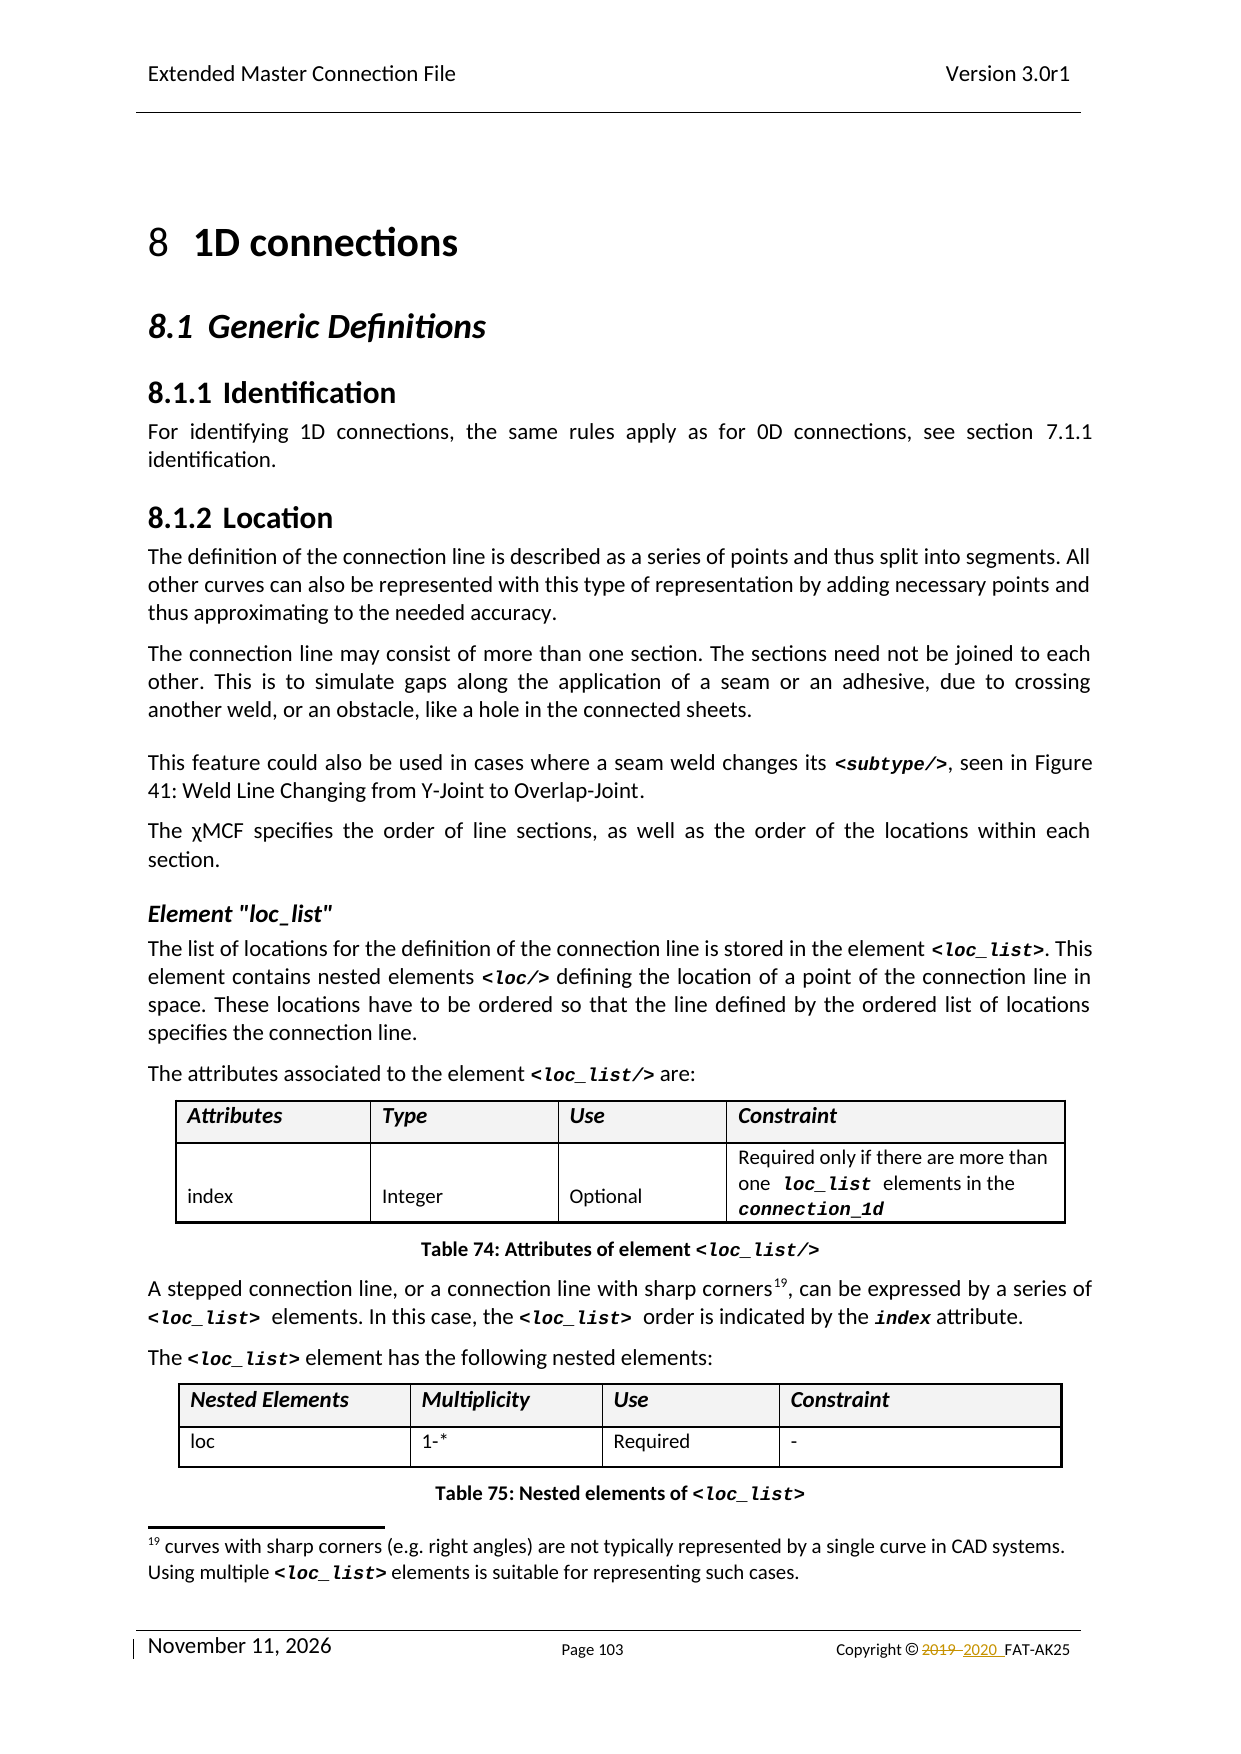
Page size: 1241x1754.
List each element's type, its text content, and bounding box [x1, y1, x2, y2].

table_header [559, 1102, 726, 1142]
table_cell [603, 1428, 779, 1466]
text The χMCF specifies the order of line sections, as well as the order of the locations within each section. [148, 817, 1092, 873]
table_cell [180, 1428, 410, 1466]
subtitle Generic Definitions [148, 304, 1092, 348]
subtitle Identification [148, 373, 1092, 411]
text The attributes associated to the element <loc_list/> are: [148, 1059, 1092, 1087]
subtitle This feature could also be used in cases where a seam weld changes its <subtype/>, seen in Figure 41: Weld Line Changing from Y-Joint to Overlap-Joint. [148, 748, 1092, 804]
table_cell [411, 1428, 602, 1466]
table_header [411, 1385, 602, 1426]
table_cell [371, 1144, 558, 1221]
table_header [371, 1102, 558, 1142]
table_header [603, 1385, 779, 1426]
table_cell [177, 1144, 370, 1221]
text The definition of the connection line is described as a series of points and thus split into segments. All other curves can also be represented with this type of representation by adding necessary points and thus approximating to the needed accuracy. [148, 542, 1092, 627]
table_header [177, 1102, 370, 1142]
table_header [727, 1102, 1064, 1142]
text A stepped connection line, or a connection line with sharp corners, can be expressed by a series of <loc_list> elements. In this case, the <loc_list> order is indicated by the index attribute. [148, 1274, 1092, 1330]
text The <loc_list> element has the following nested elements: [148, 1343, 1092, 1371]
text For identifying 1D connections, the same rules apply as for 0D connections, see section 7.1.1 identification. [148, 417, 1092, 473]
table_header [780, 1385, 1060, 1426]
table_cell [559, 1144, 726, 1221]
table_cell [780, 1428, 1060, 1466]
text The list of locations for the definition of the connection line is stored in the element <loc_list>. This element contains nested elements <loc/> defining the location of a point of the connection line in space. These locations have to be ordered so that the line defined by the ordered list of locations specifies the connection line. [148, 934, 1092, 1047]
text The connection line may consist of more than one section. The sections need not be joined to each other. This is to simulate gaps along the application of a seam or an adhesive, due to crossing another weld, or an obstacle, like a hole in the connected sheets. [148, 639, 1092, 723]
subtitle Location [148, 498, 1092, 536]
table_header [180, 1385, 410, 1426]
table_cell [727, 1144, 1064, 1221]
subtitle Element "loc_list" [148, 898, 1092, 928]
subtitle 1D connections [148, 216, 1092, 267]
